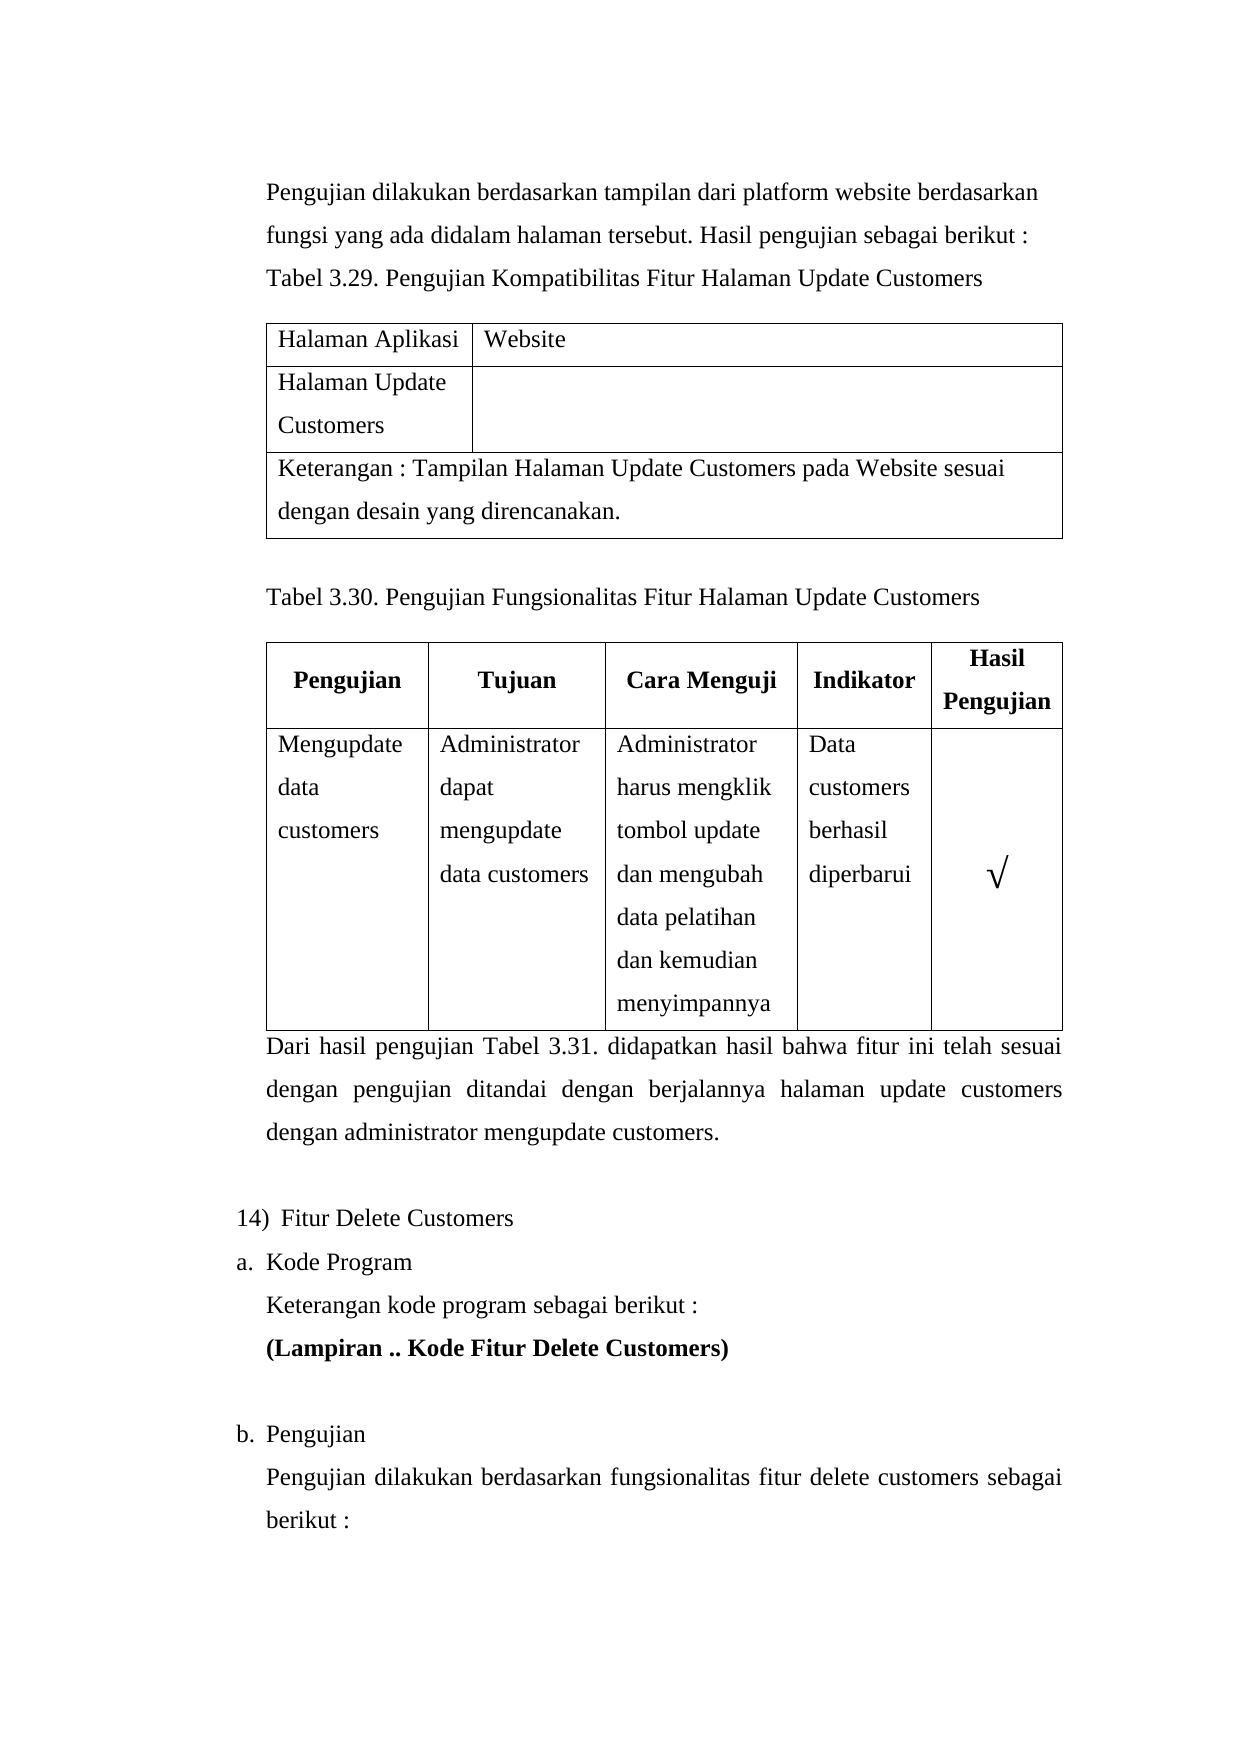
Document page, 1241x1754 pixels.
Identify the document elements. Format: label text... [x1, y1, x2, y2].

list Keterangan kode program sebagai berikut : [266, 1290, 1063, 1318]
table_header Website [473, 324, 1062, 366]
table_cell Keterangan : Tampilan Halaman Update Customers pada Website sesuai dengan desain yang direncanakan. [267, 453, 1062, 538]
table_cell Administrator dapat mengupdate data customers [429, 729, 605, 1030]
list Pengujian dilakukan berdasarkan fungsionalitas fitur delete customers sebagai berikut : [266, 1462, 1063, 1534]
table_header Pengujian [267, 643, 428, 728]
list Tabel 3.30. Pengujian Fungsionalitas Fitur Halaman Update Customers [266, 582, 1063, 611]
table_cell √ [932, 729, 1062, 1030]
table_header Cara Menguji [606, 643, 797, 728]
table_cell Data customers berhasil diperbarui [798, 729, 931, 1030]
table_header Tujuan [429, 643, 605, 728]
table_header Hasil Pengujian [932, 643, 1062, 728]
list Kode Program [236, 1247, 1063, 1275]
table_cell Administrator harus mengklik tombol update dan mengubah data pelatihan dan kemudian menyimpannya [606, 729, 797, 1030]
list (Lampiran .. Kode Fitur Delete Customers) [266, 1333, 1063, 1362]
list Tabel 3.29. Pengujian Kompatibilitas Fitur Halaman Update Customers [266, 263, 1063, 292]
list Fitur Delete Customers [236, 1203, 1063, 1232]
table_cell [473, 367, 1062, 452]
list Dari hasil pengujian Tabel 3.31. didapatkan hasil bahwa fitur ini telah sesuai dengan pengujian ditandai dengan berjalannya halaman update customers dengan administrator mengupdate customers. [266, 1031, 1063, 1146]
table_cell Halaman Update Customers [267, 367, 472, 452]
table_header Halaman Aplikasi [267, 324, 472, 366]
table_cell Mengupdate data customers [267, 729, 428, 1030]
list Pengujian dilakukan berdasarkan tampilan dari platform website berdasarkan fungsi yang ada didalam halaman tersebut. Hasil pengujian sebagai berikut : [266, 177, 1063, 249]
table_header Indikator [798, 643, 931, 728]
list Pengujian [236, 1419, 1063, 1448]
